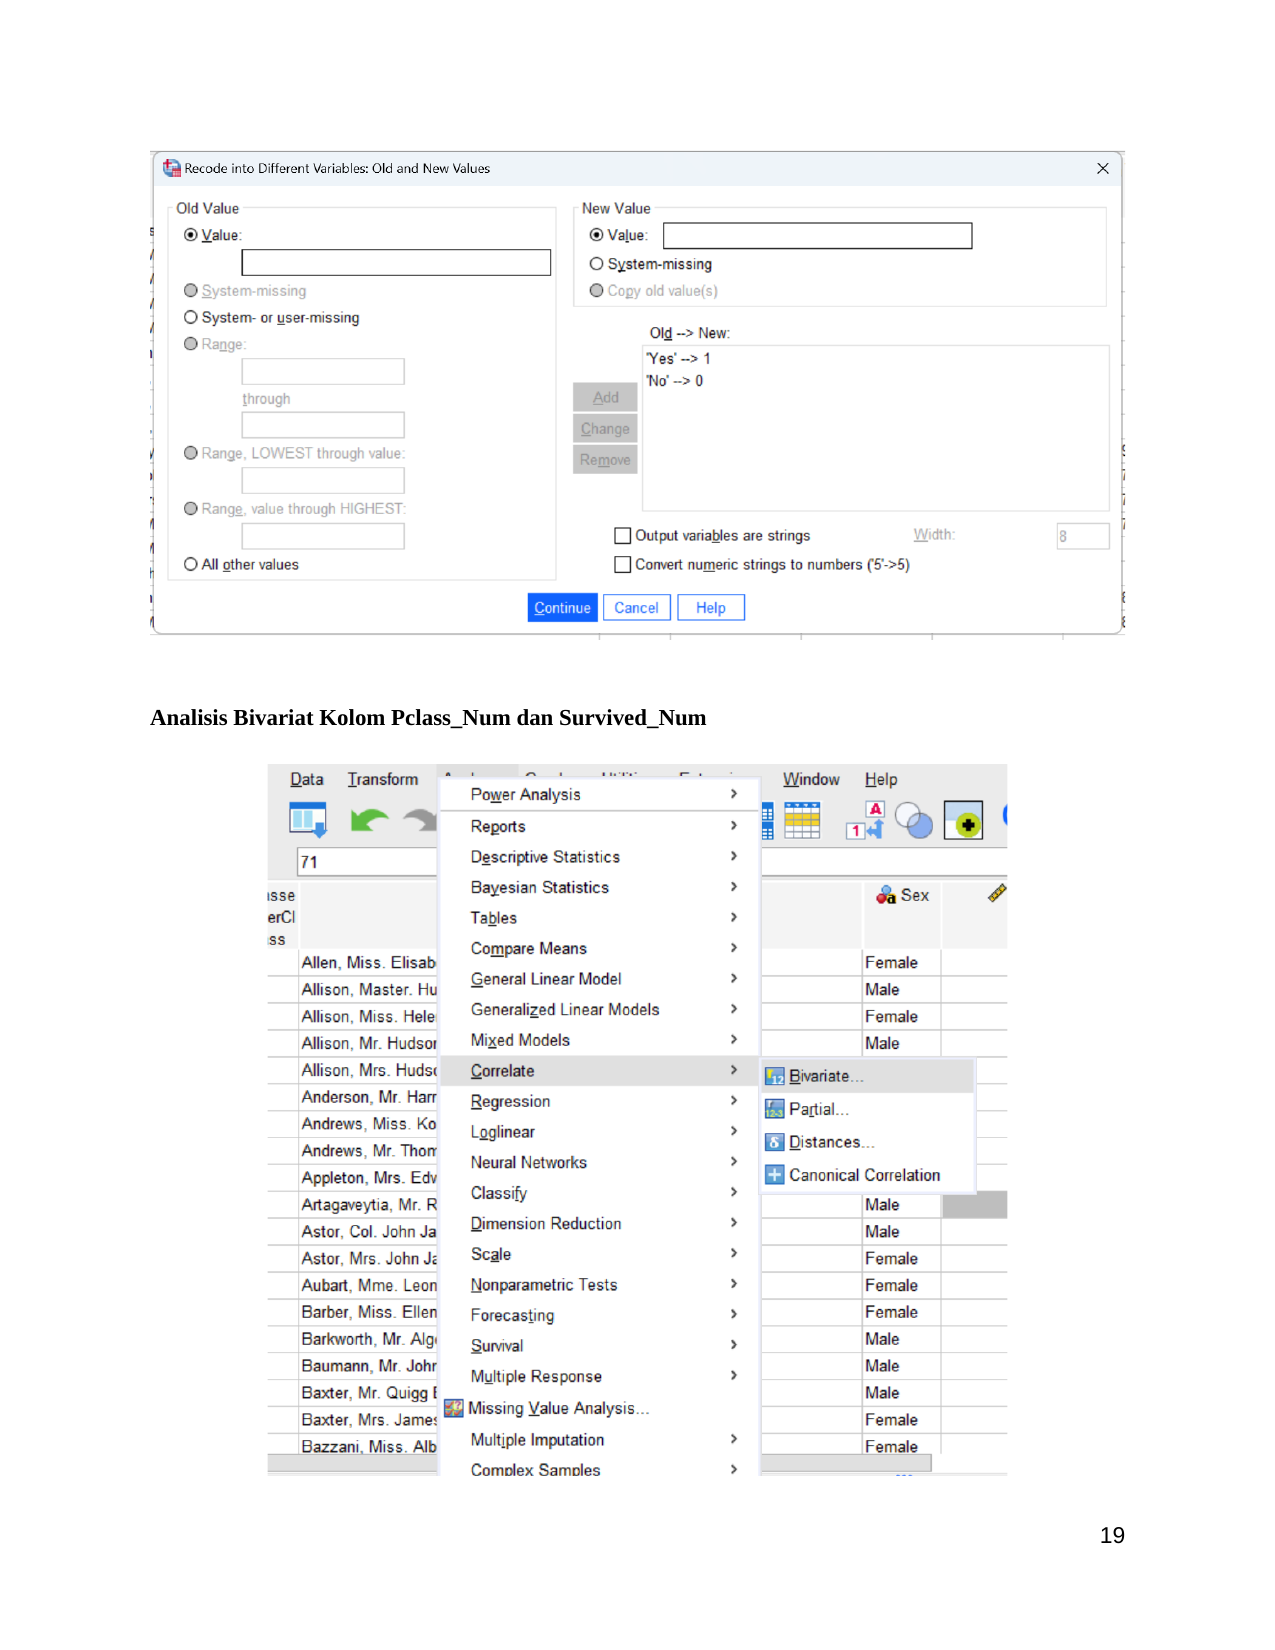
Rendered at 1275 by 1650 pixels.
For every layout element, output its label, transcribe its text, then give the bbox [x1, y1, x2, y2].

picture [150, 150, 1125, 640]
picture [267, 764, 1008, 1476]
text Analisis Bivariat Kolom Pclass_Num dan Survived_Num [150, 704, 1125, 730]
